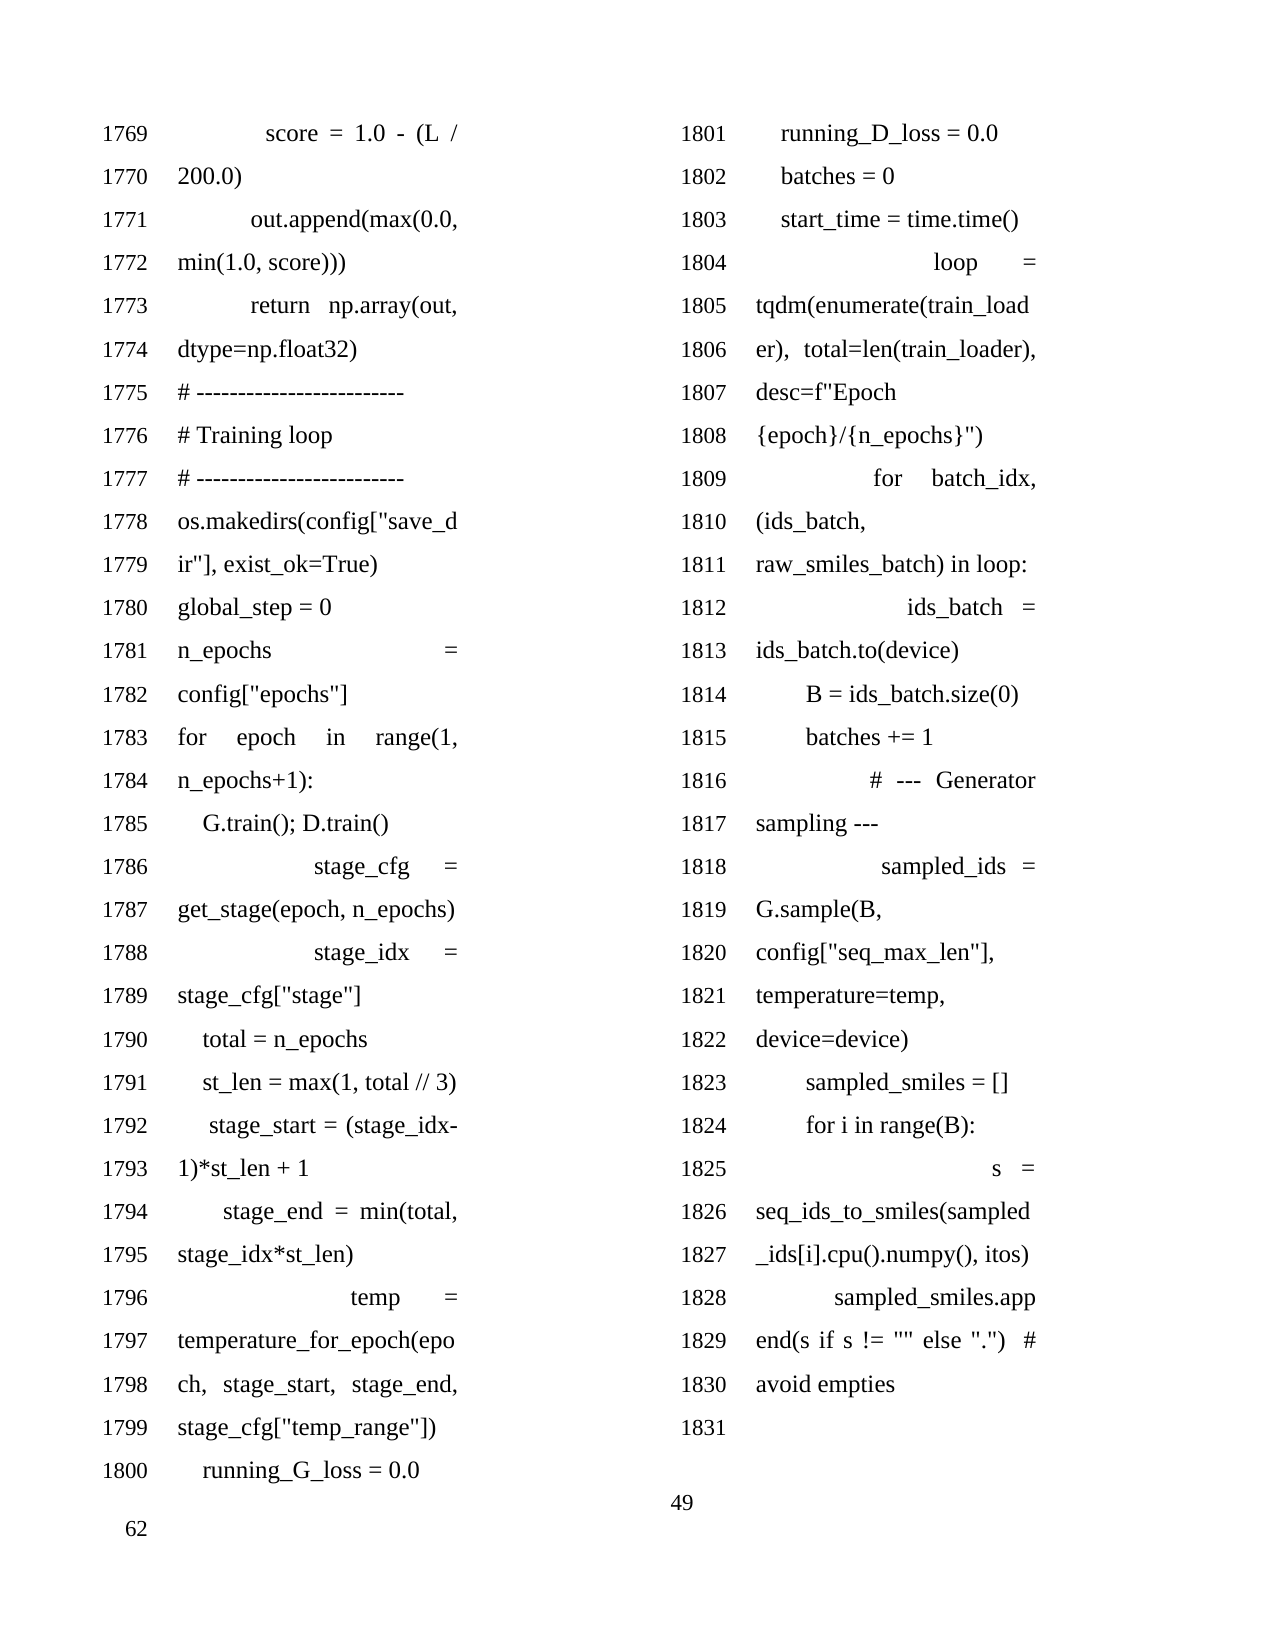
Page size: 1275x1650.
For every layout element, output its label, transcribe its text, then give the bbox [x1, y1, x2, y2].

text B = ids_batch.size(0) [756, 679, 1036, 707]
text temp = temperature_for_epoch(epoch, stage_start, stage_end, stage_cfg["temp_range"]) [177, 1282, 458, 1441]
text # Training loop [177, 420, 458, 449]
text start_time = time.time() [756, 204, 1036, 233]
text loop = tqdm(enumerate(train_loader), total=len(train_loader), desc=f"Epoch {epoch}/{n_epochs}") [756, 247, 1036, 449]
text # ------------------------- [177, 463, 458, 492]
text # ------------------------- [177, 377, 458, 406]
text for batch_idx, (ids_batch, raw_smiles_batch) in loop: [756, 463, 1036, 578]
text stage_idx = stage_cfg["stage"] [177, 937, 458, 1009]
text os.makedirs(config["save_dir"], exist_ok=True) [177, 506, 458, 578]
text score = 1.0 - (L / 200.0) [177, 118, 458, 190]
text s = seq_ids_to_smiles(sampled_ids[i].cpu().numpy(), itos) [756, 1153, 1036, 1268]
text sampled_smiles.append(s if s != "" else ".") # avoid empties [756, 1282, 1036, 1397]
text global_step = 0 [177, 592, 458, 621]
text batches = 0 [756, 161, 1036, 190]
text n_epochs = config["epochs"] [177, 636, 458, 707]
text stage_end = min(total, stage_idx*st_len) [177, 1196, 458, 1268]
text batches += 1 [756, 722, 1036, 751]
text G.train(); D.train() [177, 808, 458, 837]
text st_len = max(1, total // 3) [177, 1067, 458, 1096]
text sampled_ids = G.sample(B, config["seq_max_len"], temperature=temp, device=device) [756, 851, 1036, 1052]
text total = n_epochs [177, 1024, 458, 1052]
text for i in range(B): [756, 1110, 1036, 1139]
text ids_batch = ids_batch.to(device) [756, 592, 1036, 664]
text stage_start = (stage_idx-1)*st_len + 1 [177, 1110, 458, 1182]
text stage_cfg = get_stage(epoch, n_epochs) [177, 851, 458, 923]
text # --- Generator sampling --- [756, 765, 1036, 837]
text out.append(max(0.0, min(1.0, score))) [177, 204, 458, 276]
text running_G_loss = 0.0 [177, 1455, 458, 1484]
text return np.array(out, dtype=np.float32) [177, 291, 458, 362]
text running_D_loss = 0.0 [756, 118, 1036, 147]
text sampled_smiles = [] [756, 1067, 1036, 1096]
text for epoch in range(1, n_epochs+1): [177, 722, 458, 794]
